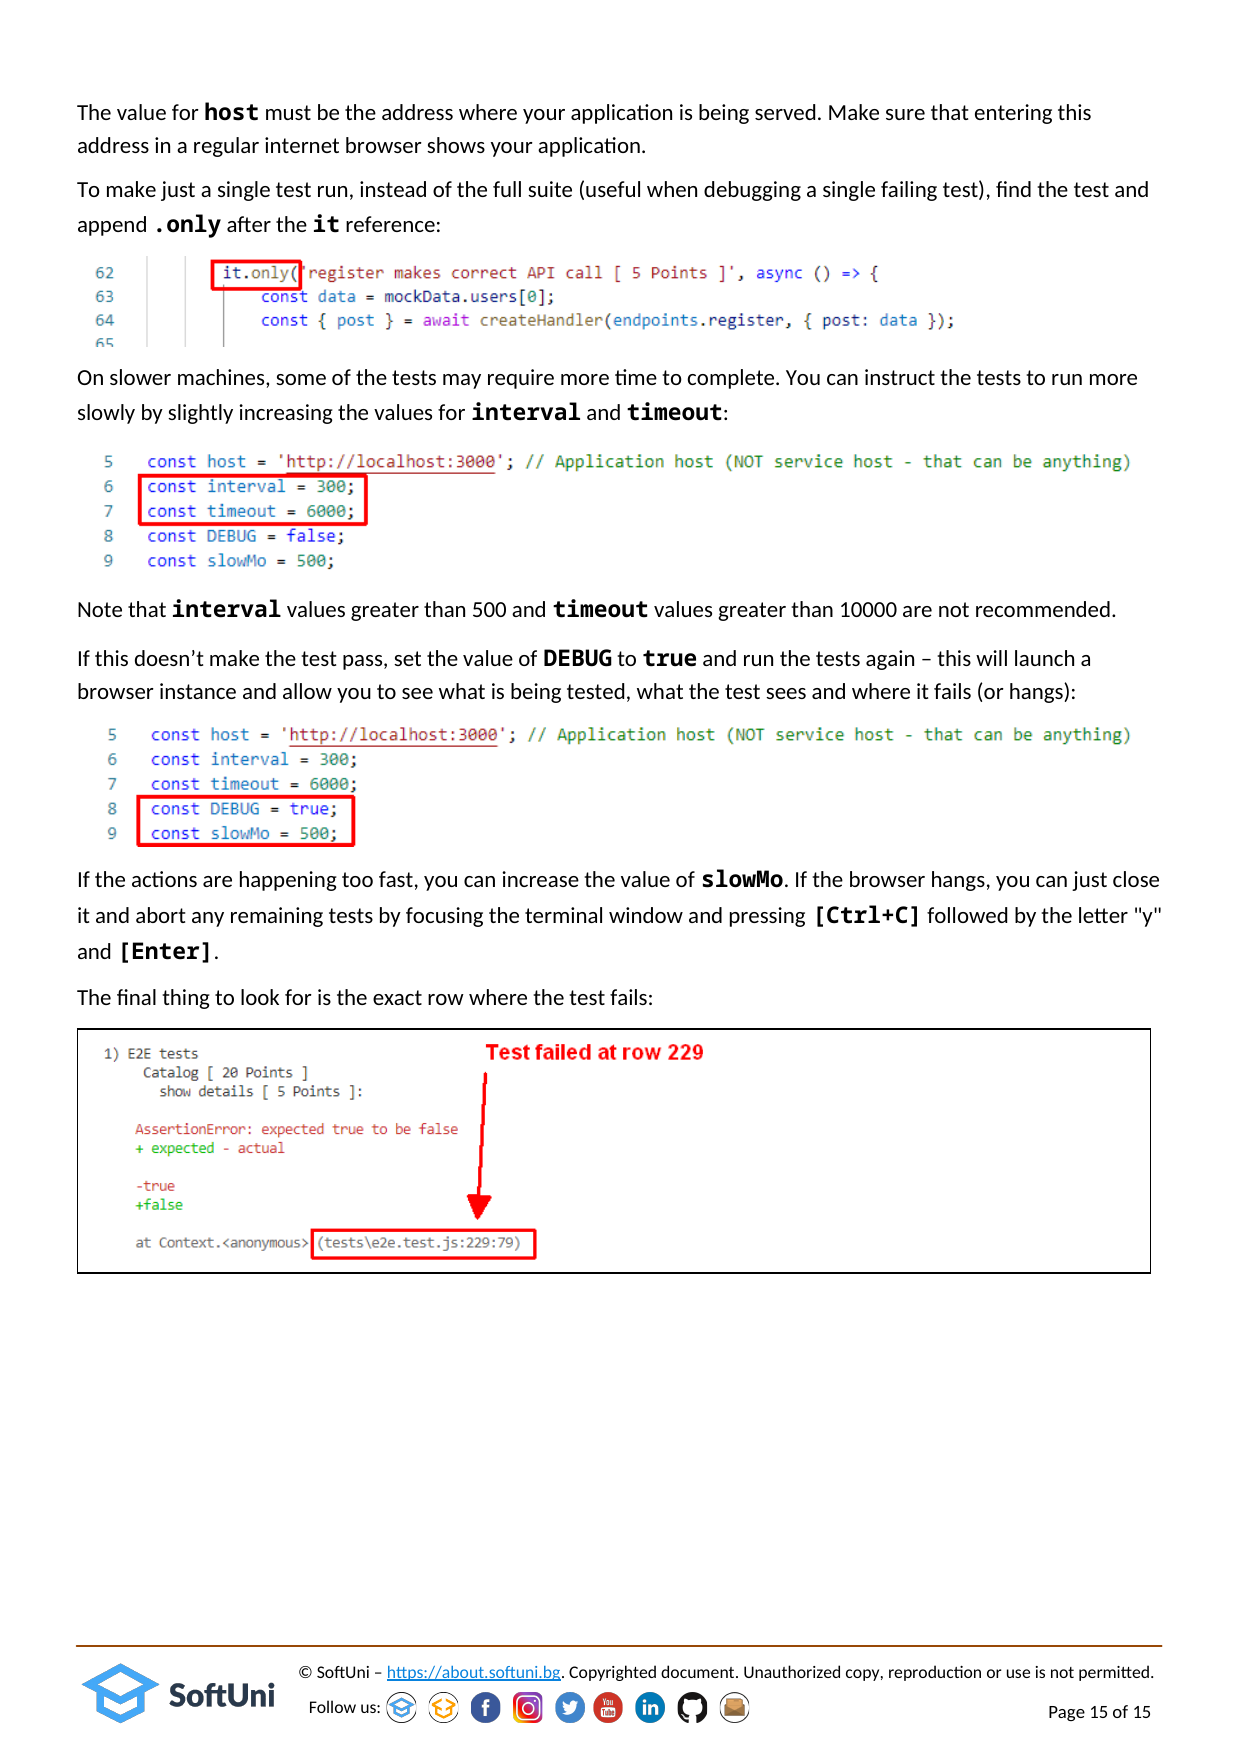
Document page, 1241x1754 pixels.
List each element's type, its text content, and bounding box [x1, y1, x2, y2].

text On slower machines, some of the tests may require more time to complete. You can instruct the tests to run more slowly by slightly increasing the values for interval and timeout: [77, 363, 1163, 427]
text If this doesn’t make the test pass, set the value of DEBUG to true and run the tests again – this will launch a browser instance and allow you to see what is being tested, what the test sees and where it fails (or hangs): [77, 641, 1163, 705]
picture [719, 1692, 750, 1723]
picture [428, 1692, 459, 1723]
text If the actions are happening too fast, you can increase the value of slowMo. If the browser hangs, you can just close it and abort any remaining tests by focusing the terminal window and pressing [Ctrl+C] followed by the letter "y" and [Enter]. [77, 863, 1163, 966]
text Note that interval values greater than 500 and timeout values greater than 10000 are not recommended. [77, 593, 1163, 624]
text The value for host must be the address where your application is being served. Make sure that entering this address in a regular internet browser shows your application. [77, 95, 1163, 159]
picture [656, 1714, 665, 1723]
picture [677, 1692, 708, 1723]
picture [635, 1692, 644, 1701]
picture [593, 1692, 623, 1723]
picture [513, 1692, 543, 1723]
picture [386, 1692, 417, 1723]
picture [75, 1658, 281, 1729]
picture [76, 444, 1164, 577]
picture [656, 1692, 665, 1701]
picture [76, 256, 1164, 347]
text The final thing to look for is the exact row where the test fails: [77, 983, 1163, 1011]
picture [649, 1705, 658, 1714]
picture [635, 1714, 644, 1723]
picture [78, 1030, 803, 1272]
picture [76, 721, 1164, 847]
text To make just a single test run, instead of the full suite (useful when debugging a single failing test), find the test and append .only after the it reference: [77, 176, 1163, 239]
picture [555, 1692, 585, 1723]
picture [471, 1692, 501, 1723]
